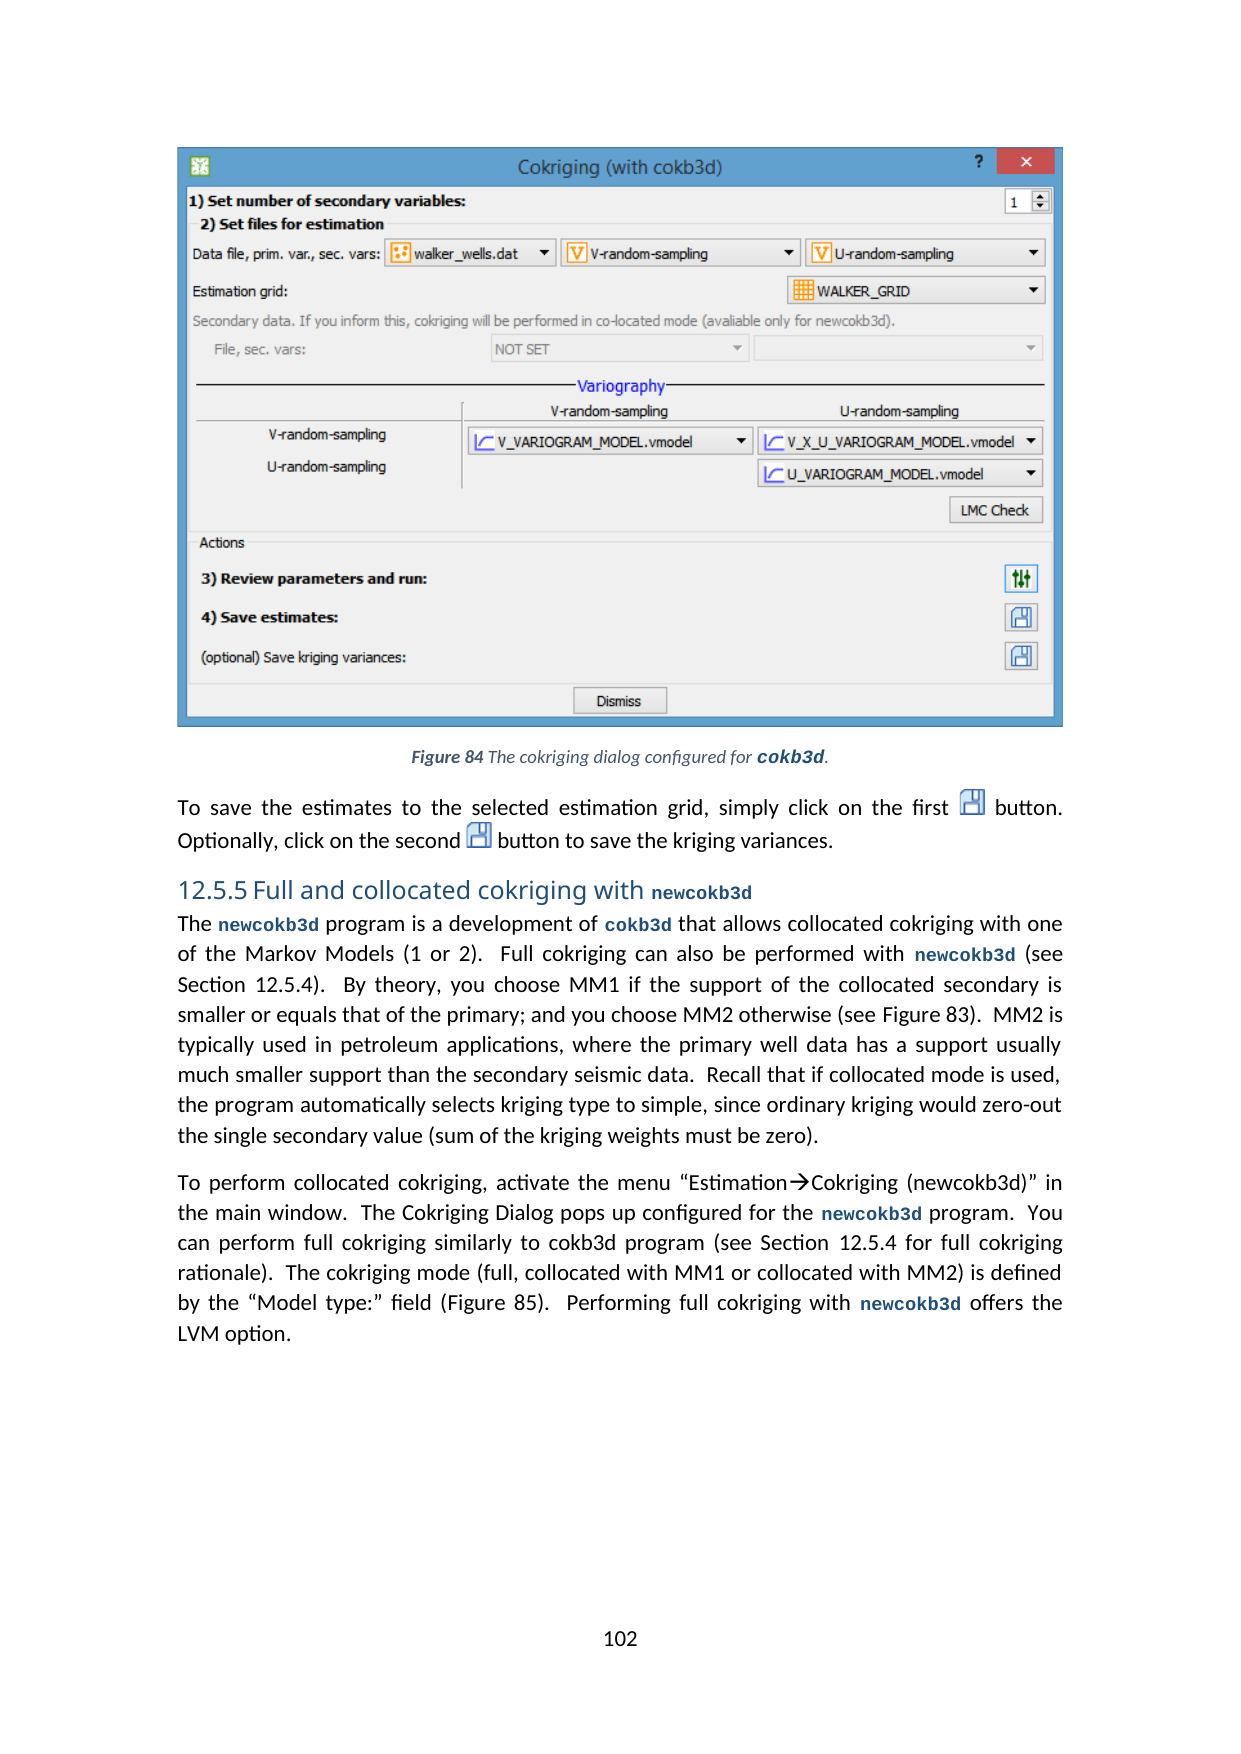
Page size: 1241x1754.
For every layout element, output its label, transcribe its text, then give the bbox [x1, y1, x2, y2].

picture [959, 789, 985, 815]
text To perform collocated cokriging, activate the menu “EstimationCokriging (newcokb3d)” in the main window. The Cokriging Dialog pops up configured for the newcokb3d program. You can perform full cokriging similarly to cokb3d program (see Section 12.5.4 for full cokriging rationale). The cokriging mode (full, collocated with MM1 or collocated with MM2) is defined by the “Model type:” field (Figure 82). Performing full cokriging with newcokb3d offers the LVM option. [177, 1168, 1063, 1347]
picture [466, 822, 492, 848]
subtitle Full and collocated cokriging with newcokb3d [177, 873, 1063, 907]
picture [177, 147, 1063, 727]
text To save the estimates to the selected estimation grid, simply click on the first button. Optionally, click on the second button to save the kriging variances. [177, 790, 1063, 854]
text The newcokb3d program is a development of cokb3d that allows collocated cokriging with one of the Markov Models (1 or 2). Full cokriging can also be performed with newcokb3d (see Section 12.5.4). By theory, you choose MM1 if the support of the collocated secondary is smaller or equals that of the primary; and you choose MM2 otherwise (see Figure 80). MM2 is typically used in petroleum applications, where the primary well data has a support usually much smaller support than the secondary seismic data. Recall that if collocated mode is used, the program automatically selects kriging type to simple, since ordinary kriging would zero-out the single secondary value (sum of the kriging weights must be zero). [177, 909, 1063, 1149]
text Figure 84 The cokriging dialog configured for cokb3d. [177, 745, 1063, 769]
